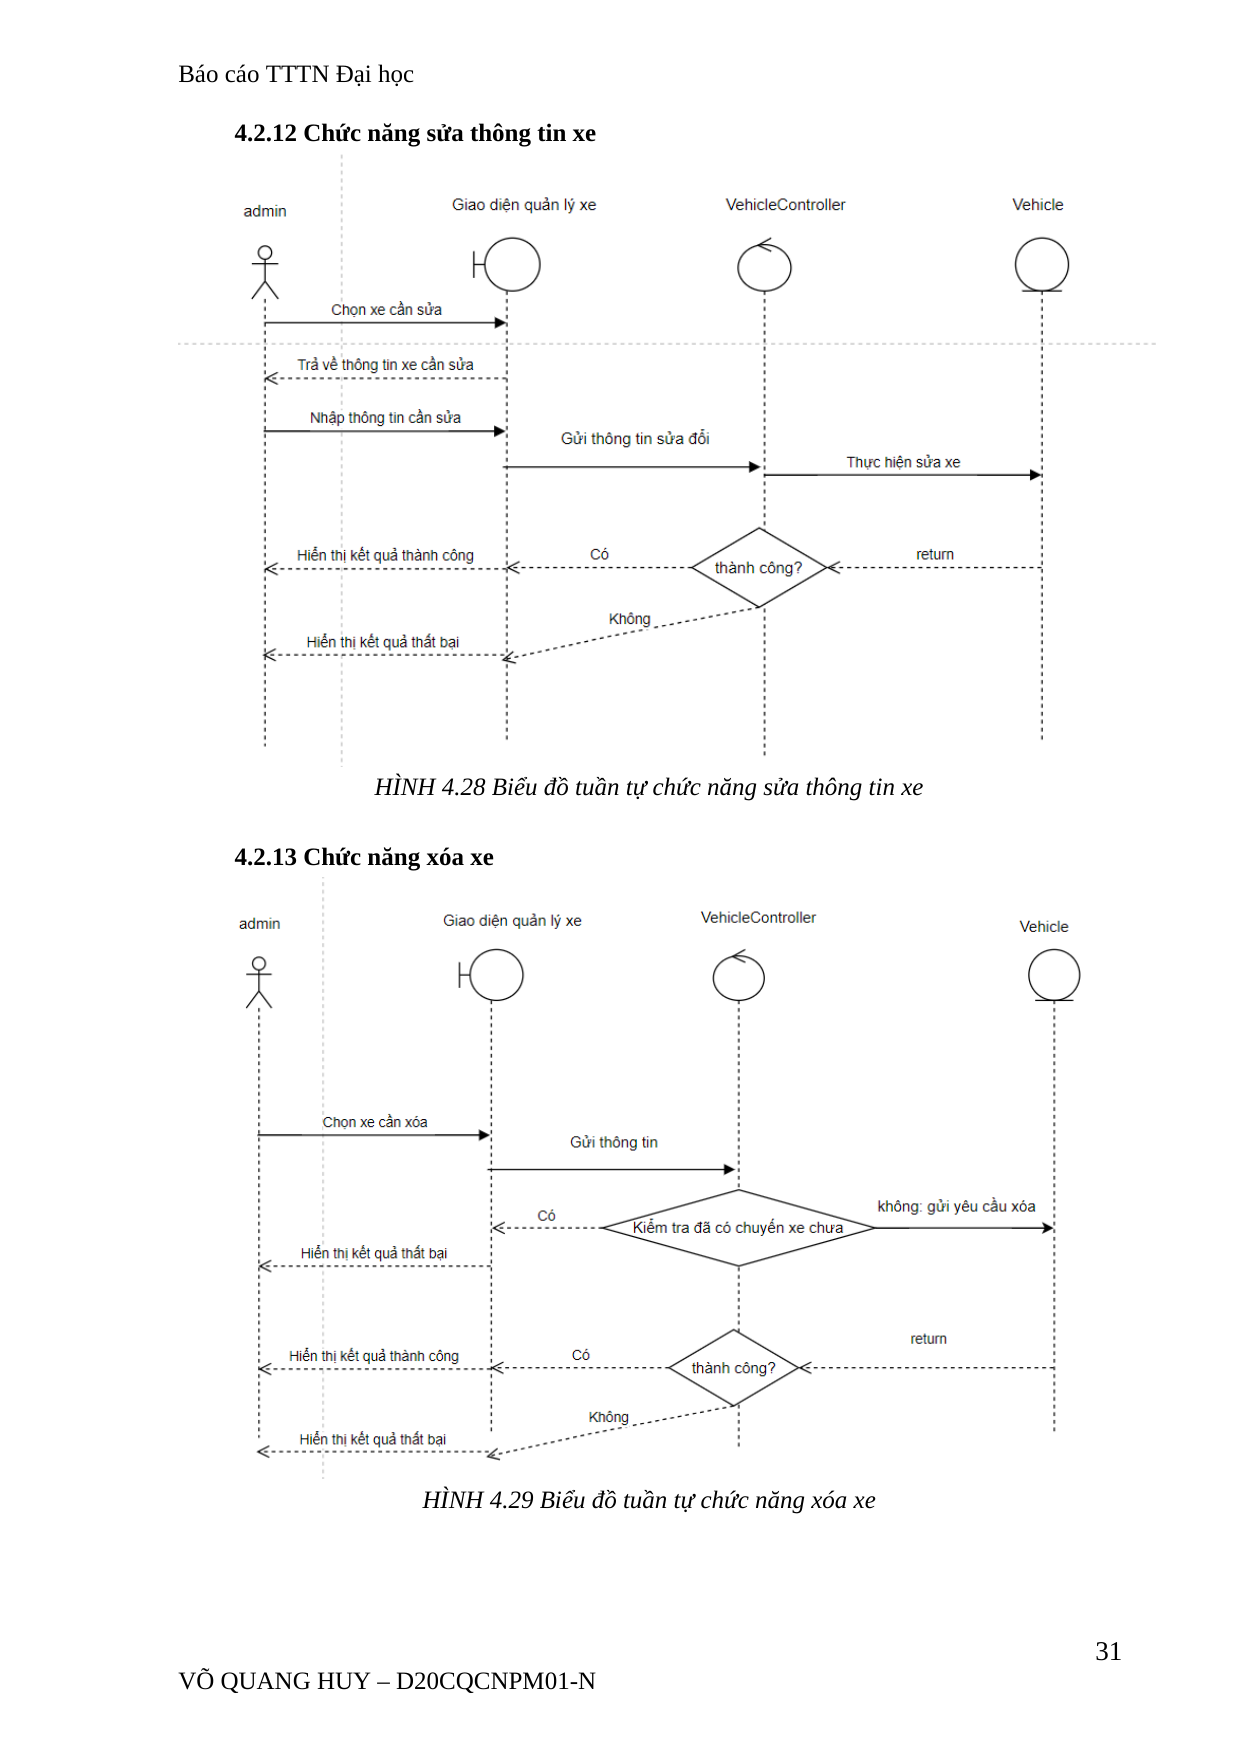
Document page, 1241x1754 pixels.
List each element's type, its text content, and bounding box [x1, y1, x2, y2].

text 4.2.13 Chức năng xóa xe [216, 842, 1122, 871]
picture [178, 153, 1158, 767]
text 4.2.12 Chức năng sửa thông tin xe [216, 118, 1122, 147]
text HÌNH 4.29 Biểu đồ tuần tự chức năng xóa xe [178, 1485, 1122, 1513]
picture [178, 877, 1158, 1479]
text HÌNH 4.28 Biểu đồ tuần tự chức năng sửa thông tin xe [178, 772, 1122, 801]
